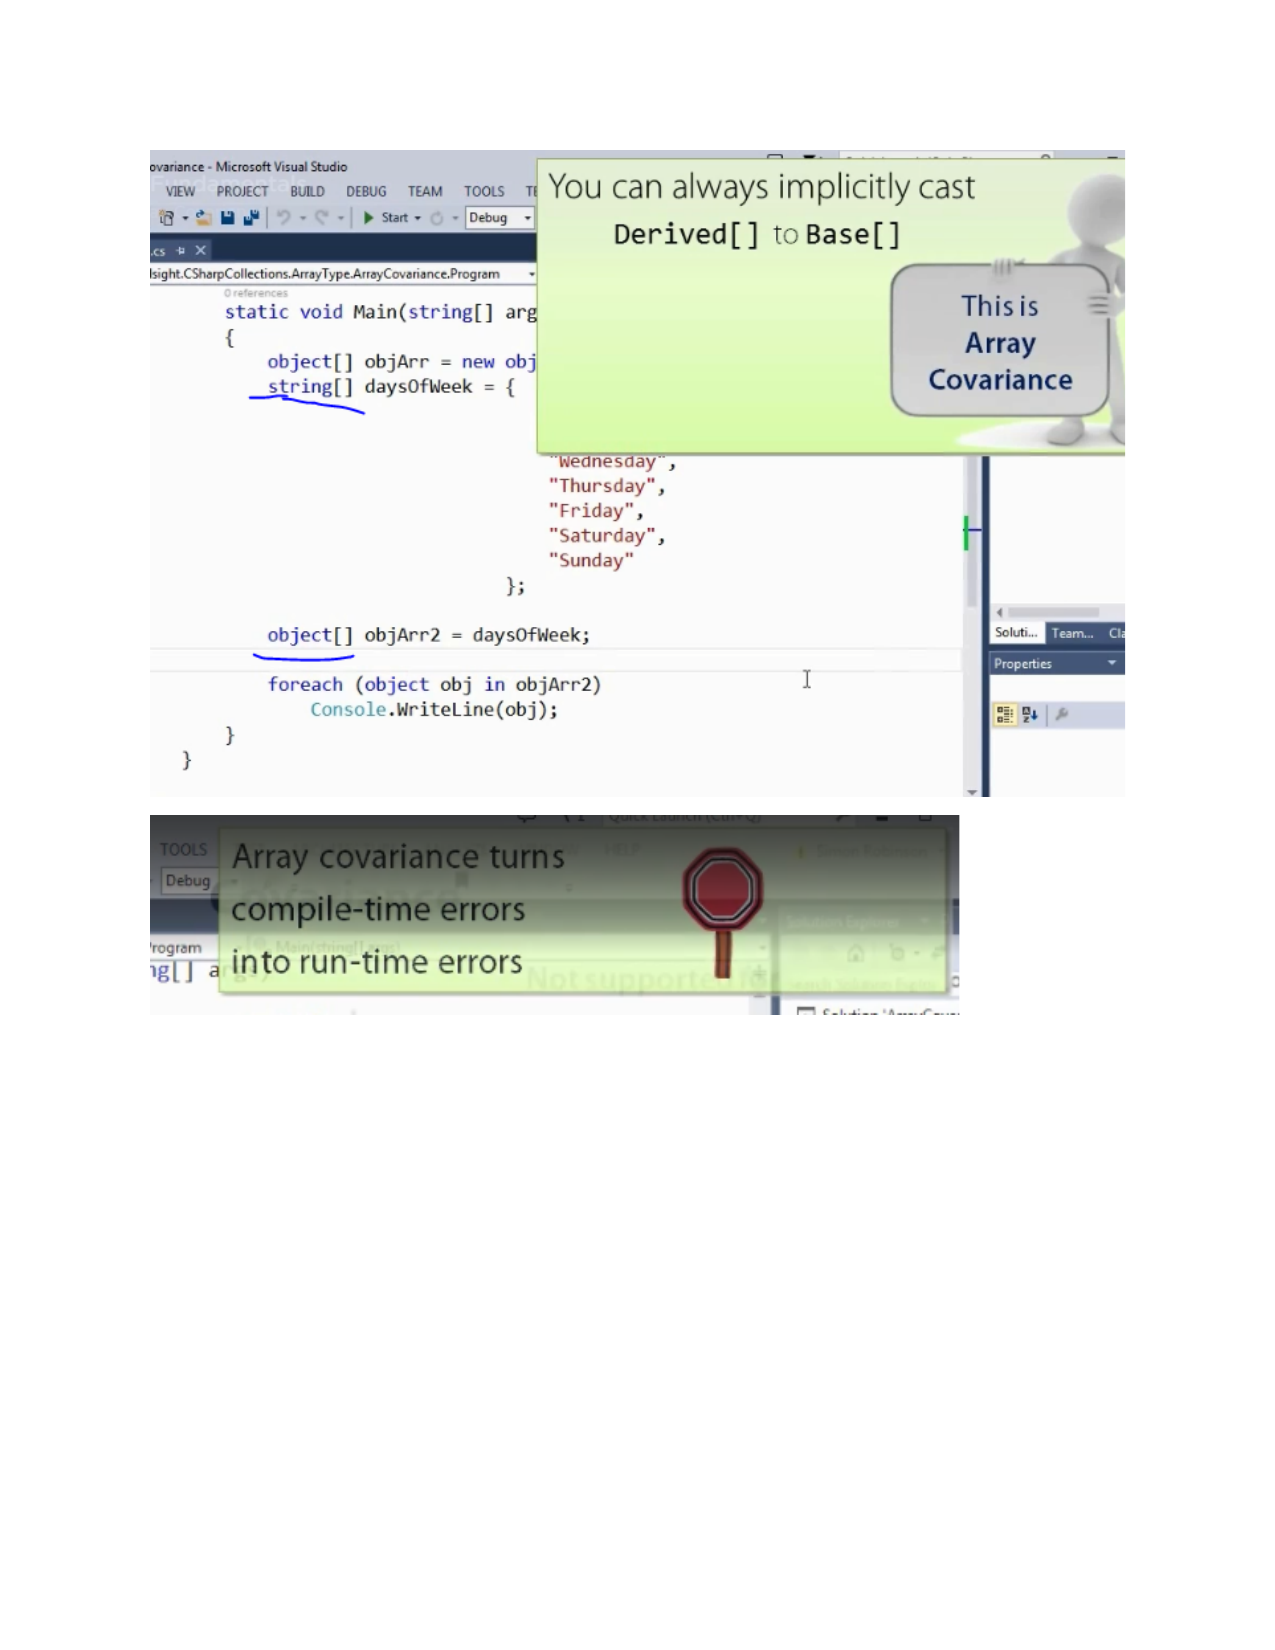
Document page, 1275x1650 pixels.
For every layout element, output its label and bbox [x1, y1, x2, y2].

picture [150, 150, 1125, 797]
picture [150, 815, 960, 1015]
